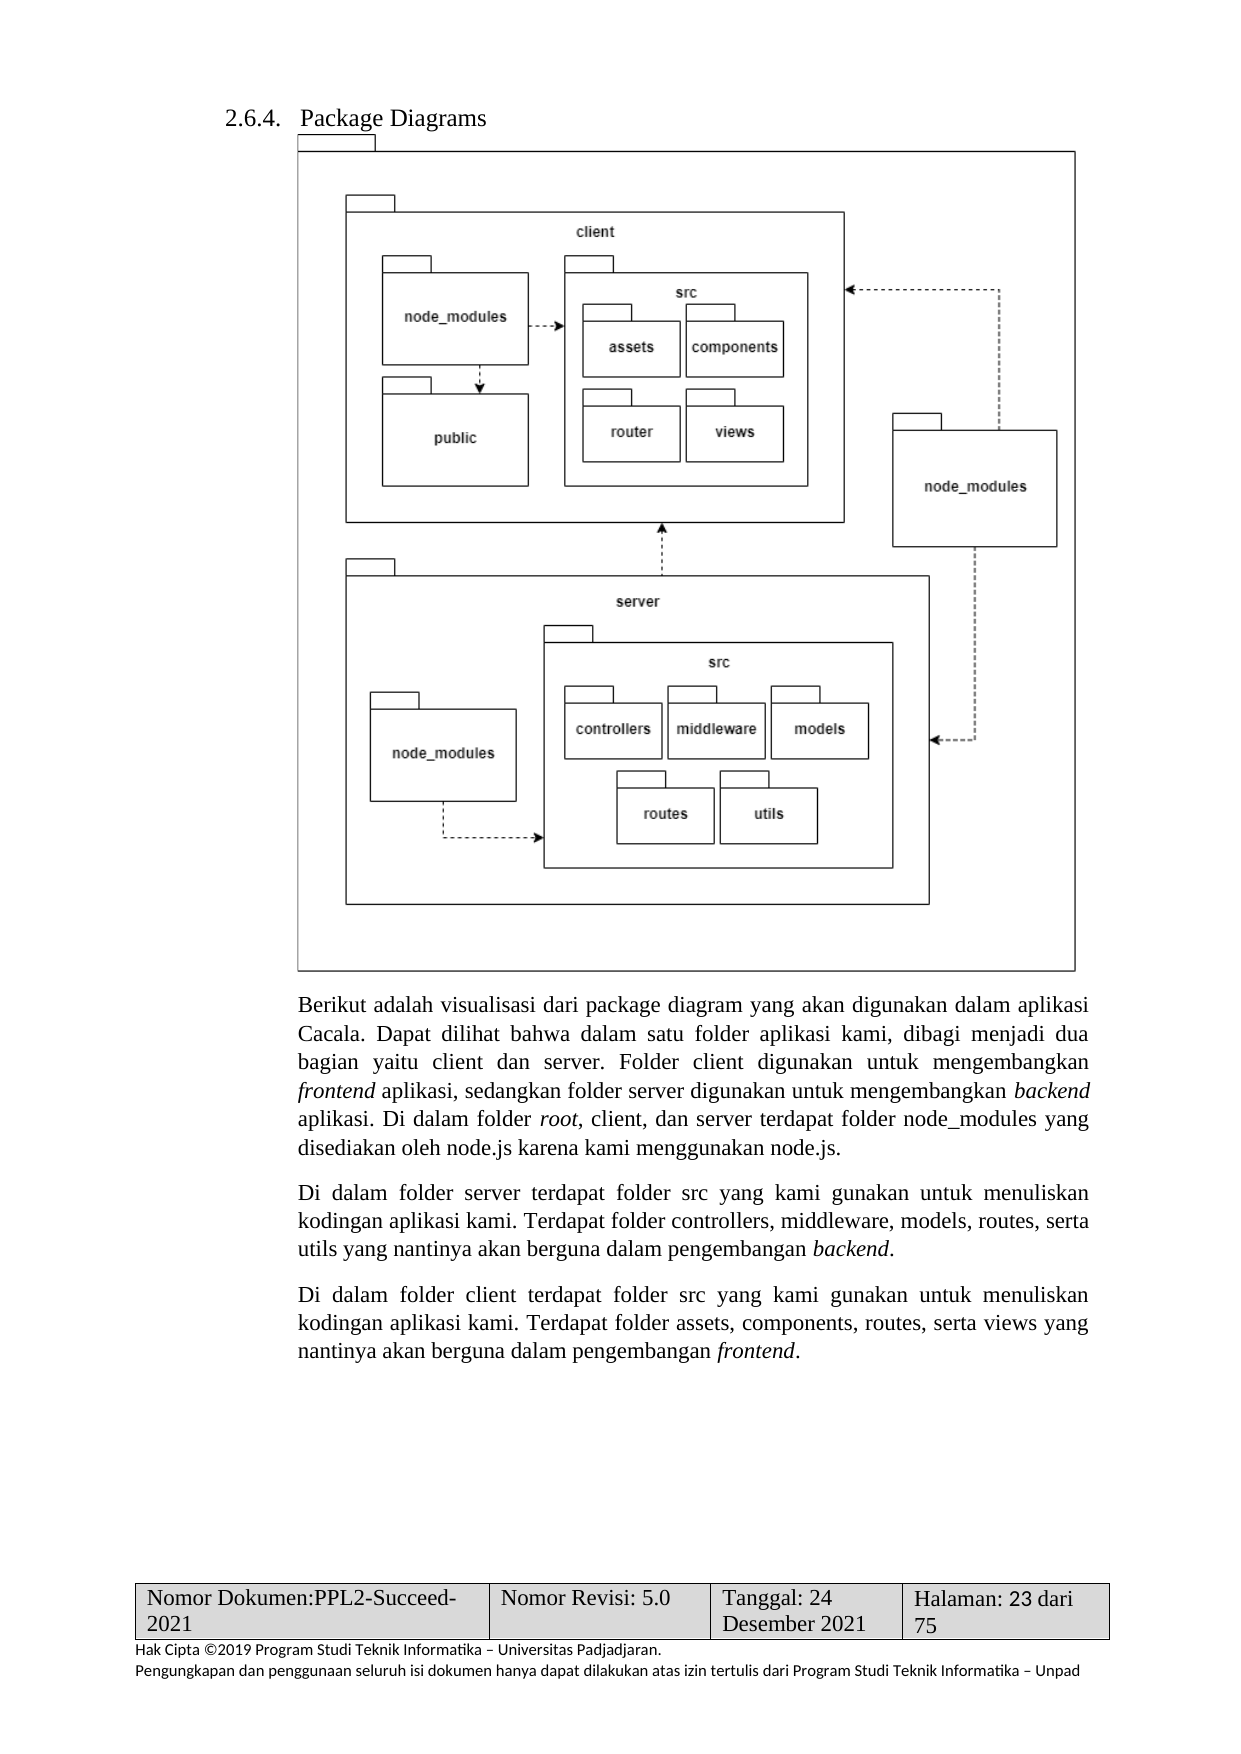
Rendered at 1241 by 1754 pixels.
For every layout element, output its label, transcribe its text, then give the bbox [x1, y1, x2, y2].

picture [297, 134, 1077, 973]
subtitle Package Diagrams [225, 103, 1090, 132]
text Berikut adalah visualisasi dari package diagram yang akan digunakan dalam aplikasi Cacala. Dapat dilihat bahwa dalam satu folder aplikasi kami, dibagi menjadi dua bagian yaitu client dan server. Folder client digunakan untuk mengembangkan frontend aplikasi, sedangkan folder server digunakan untuk mengembangkan backend aplikasi. Di dalam folder root, client, dan server terdapat folder node_modules yang disediakan oleh node.js karena kami menggunakan node.js. [298, 991, 1090, 1160]
text Di dalam folder server terdapat folder src yang kami gunakan untuk menuliskan kodingan aplikasi kami. Terdapat folder controllers, middleware, models, routes, serta utils yang nantinya akan berguna dalam pengembangan backend. [298, 1179, 1090, 1262]
text Di dalam folder client terdapat folder src yang kami gunakan untuk menuliskan kodingan aplikasi kami. Terdapat folder assets, components, routes, serta views yang nantinya akan berguna dalam pengembangan frontend. [298, 1281, 1090, 1364]
